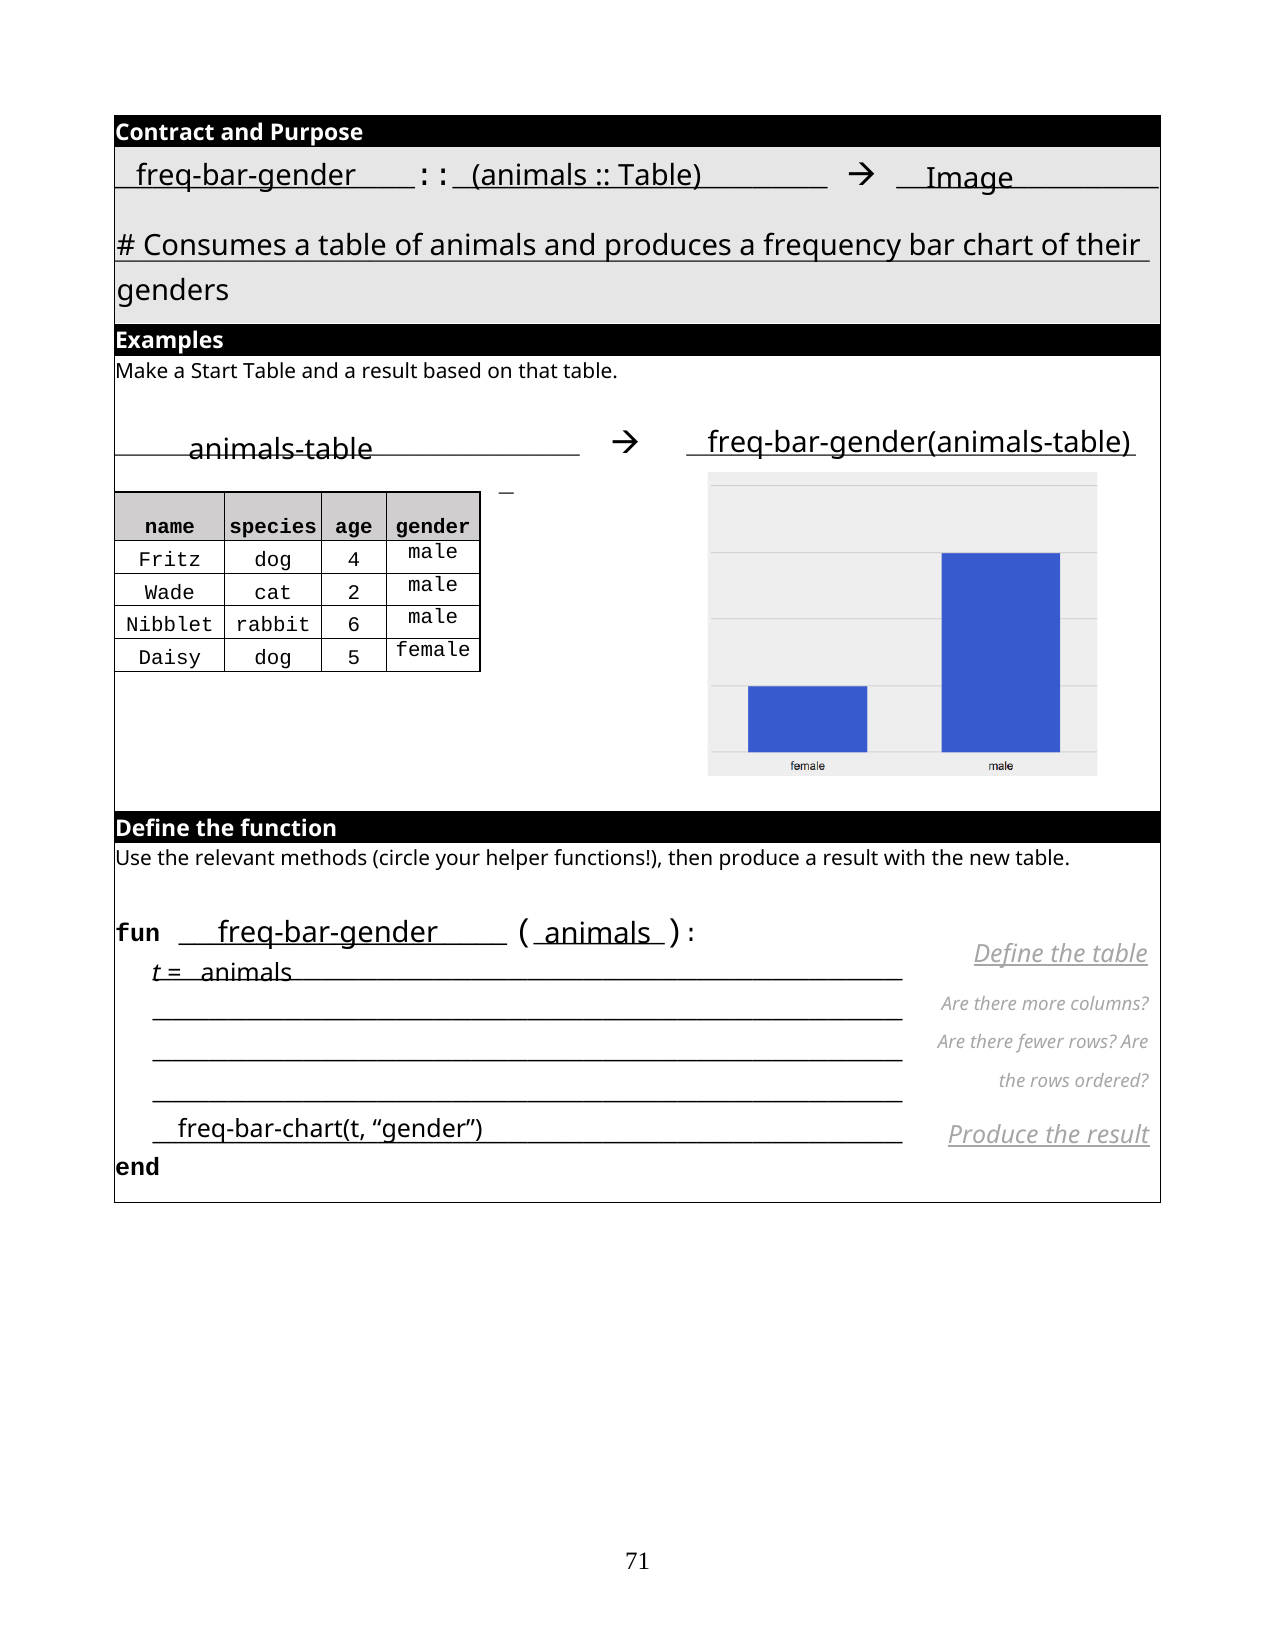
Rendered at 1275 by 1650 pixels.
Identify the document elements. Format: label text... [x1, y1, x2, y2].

table_header Contract and Purpose ________________::____________________ ______________ _____________________________________________________________________ [115, 147, 1160, 323]
picture [707, 472, 1098, 776]
table_cell Define the function Use the relevant methods (circle your helper functions!), then produce a result with the new table. fun _____________________ (_______): ________________________________________ ________________________________________ ________________________________________ ________________________________________ ________________________________________ end [115, 843, 1160, 1202]
table_cell Examples Make a Start Table and a result based on that table. _______________________________ ______________________________ _ [115, 356, 1160, 811]
